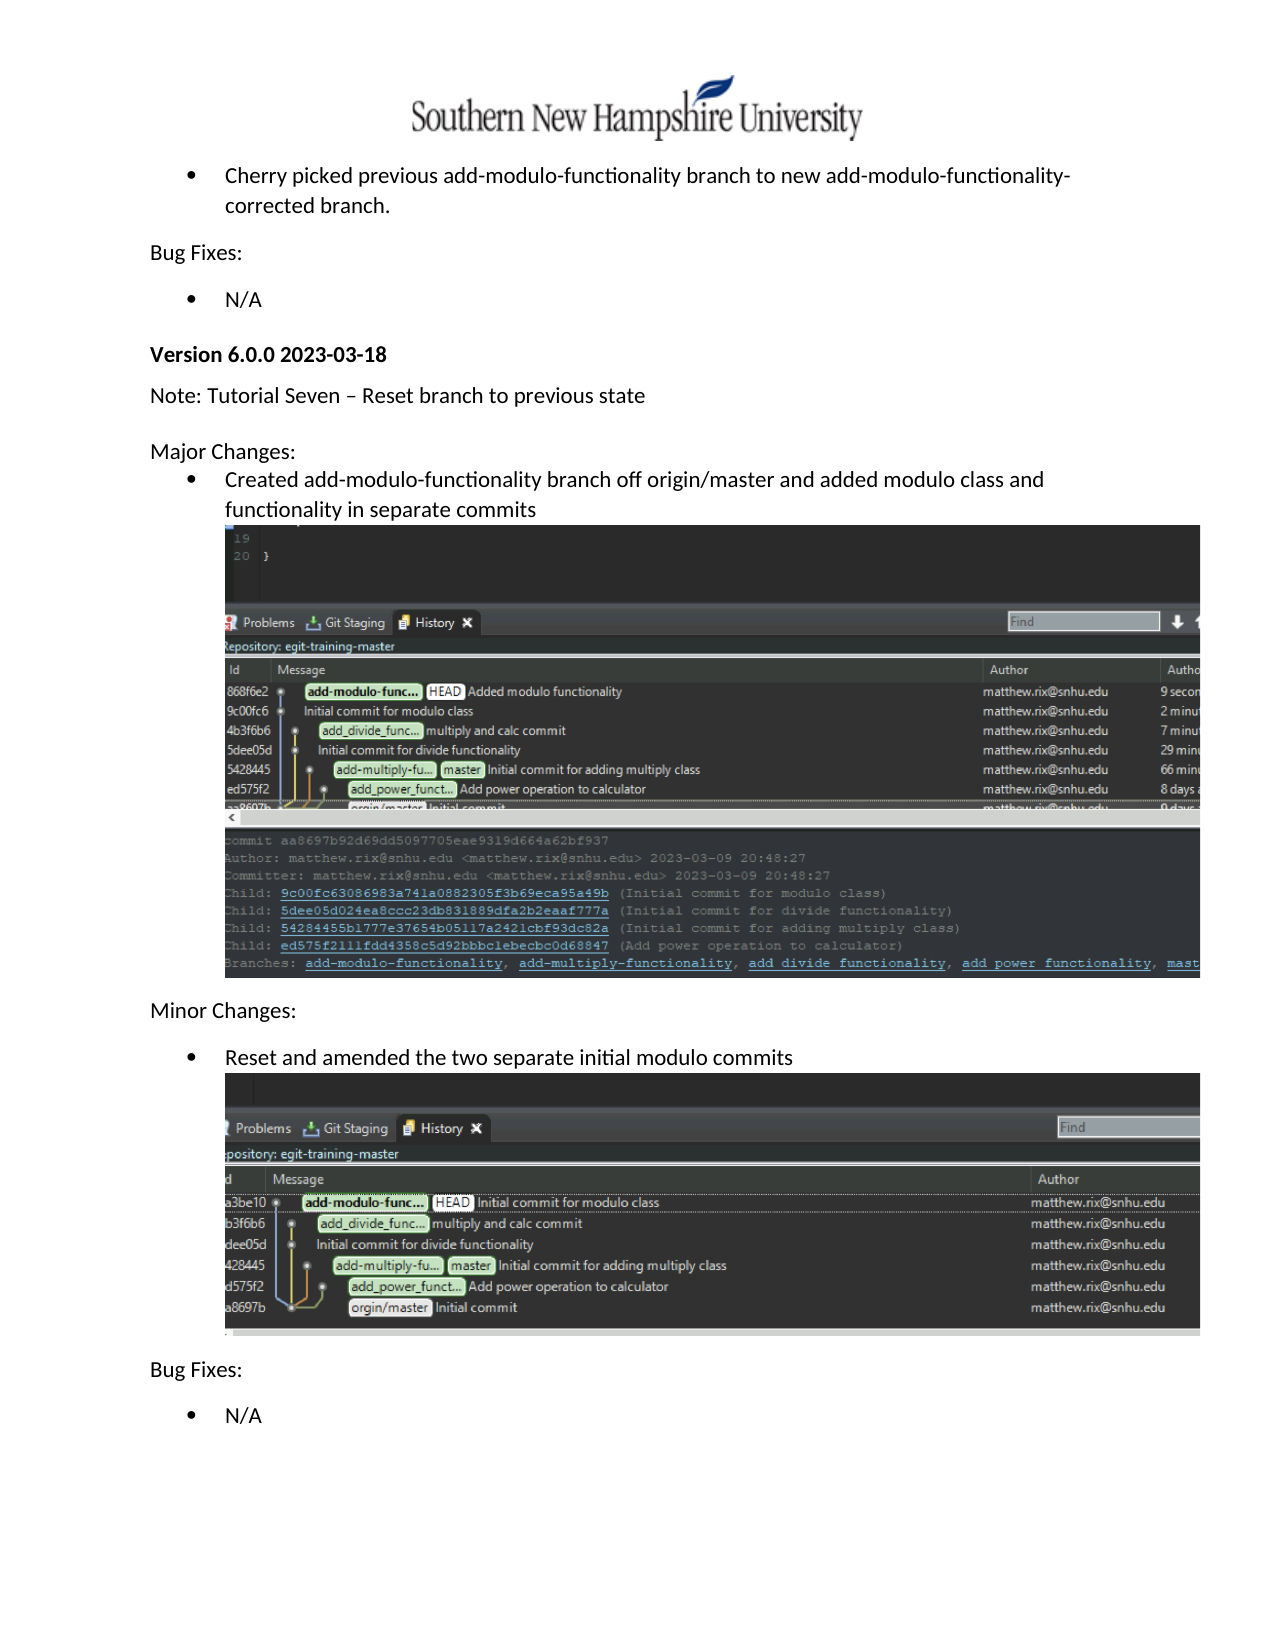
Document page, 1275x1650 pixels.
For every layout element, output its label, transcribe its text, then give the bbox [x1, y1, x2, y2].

subtitle Version 6.0.0 2023-03-18 [150, 341, 1125, 369]
list N/A [187, 285, 1125, 313]
text Minor Changes: [150, 997, 1125, 1024]
picture [225, 1073, 1200, 1336]
text Bug Fixes: [150, 1355, 1125, 1383]
text Bug Fixes: [150, 238, 1125, 267]
picture [225, 525, 1200, 978]
text Note: Tutorial Seven – Reset branch to previous state [150, 381, 1125, 409]
picture [412, 75, 863, 141]
subtitle Major Changes: [150, 437, 1125, 465]
list Cherry picked previous add-modulo-functionality branch to new add-modulo-functionality-corrected branch. [187, 161, 1125, 220]
list N/A [187, 1402, 1125, 1429]
